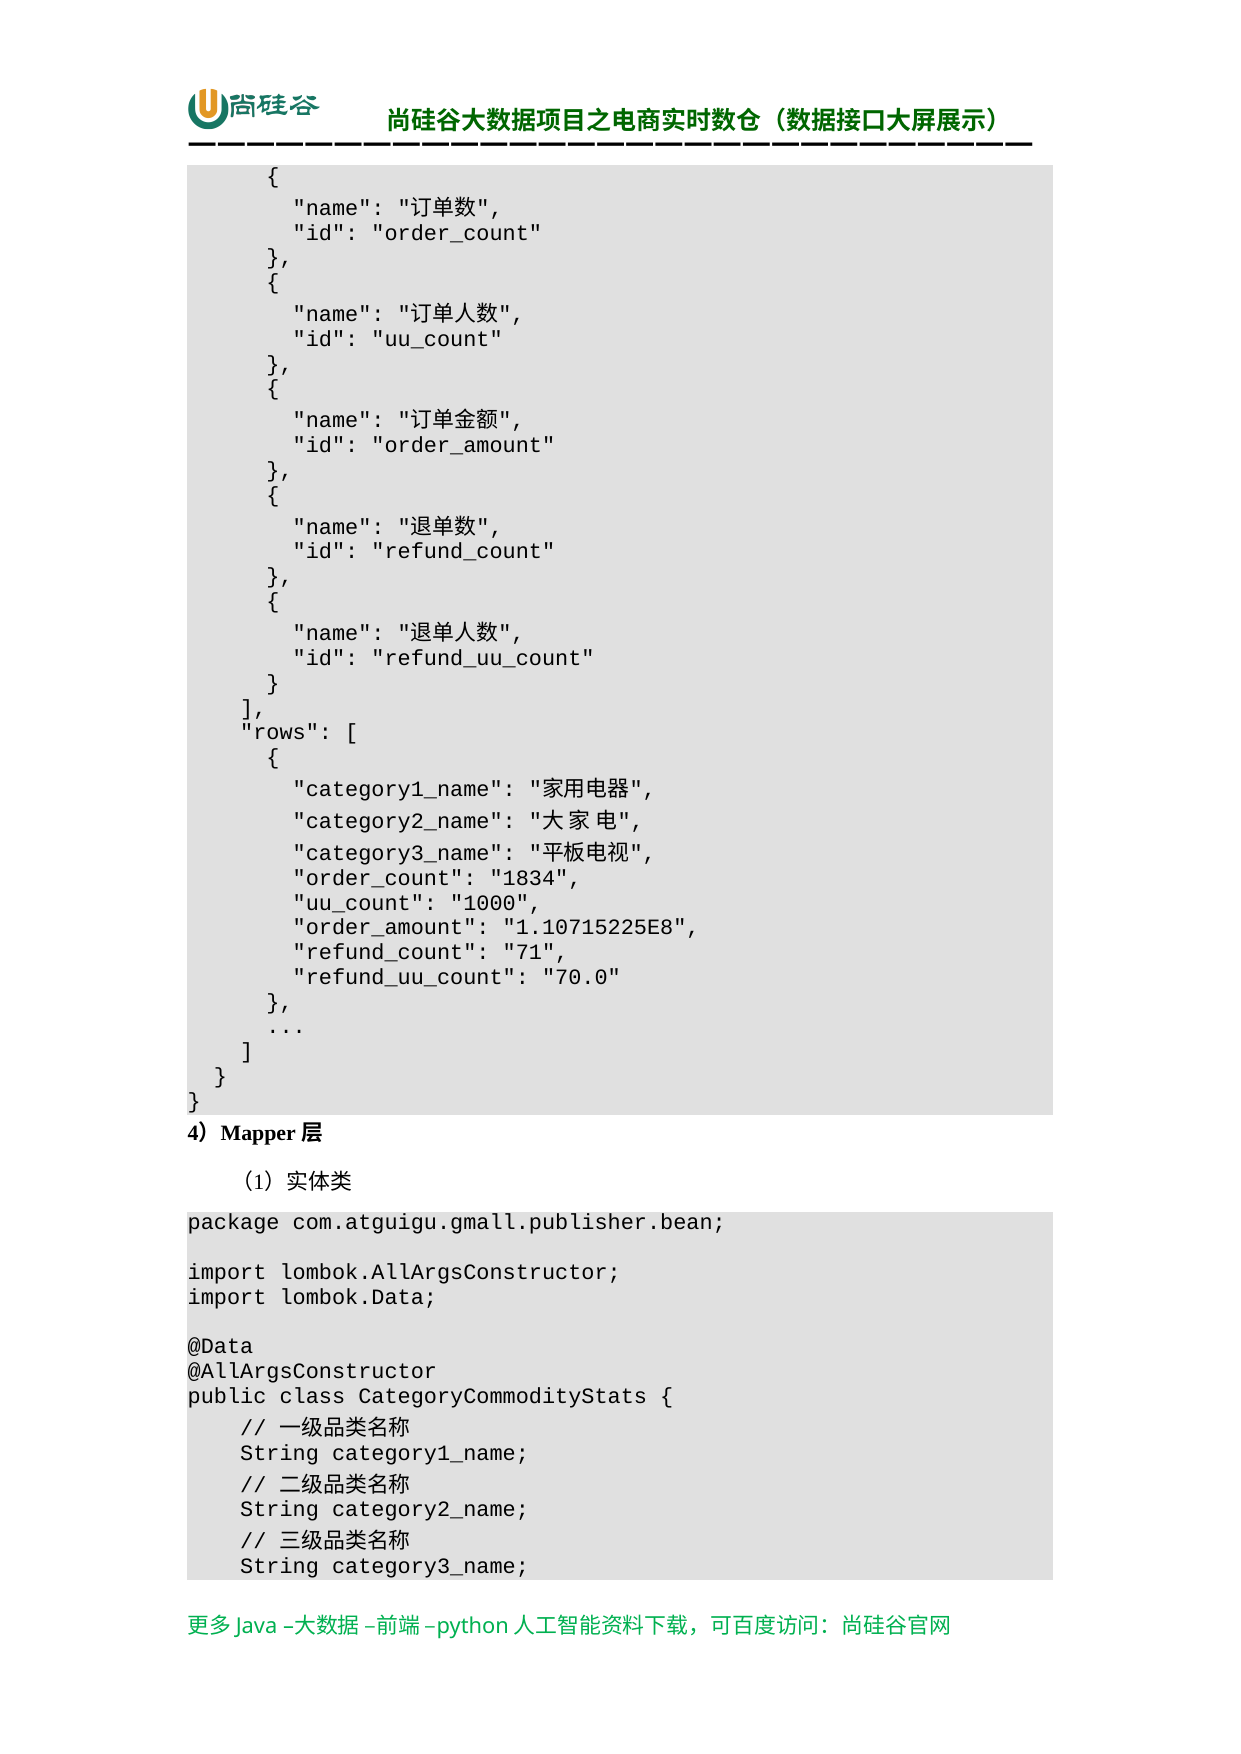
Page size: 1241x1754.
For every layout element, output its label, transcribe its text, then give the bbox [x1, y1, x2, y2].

text } [187, 672, 1053, 697]
text "category2_name": "大 家 电", [187, 803, 1053, 835]
text }, [187, 566, 1053, 590]
text }, [187, 246, 1053, 271]
text "id": "order_amount" [187, 434, 1053, 459]
text // 三级品类名称 [187, 1523, 1053, 1555]
text { [187, 165, 1053, 190]
text // 二级品类名称 [187, 1467, 1053, 1499]
text "name": "退单数", [187, 509, 1053, 541]
text // 一级品类名称 [187, 1410, 1053, 1442]
text ... [187, 1016, 1053, 1041]
text { [187, 378, 1053, 402]
text { [187, 271, 1053, 296]
text @Data [187, 1336, 1053, 1360]
text "name": "订单金额", [187, 402, 1053, 434]
text import lombok.Data; [187, 1286, 1053, 1311]
text { [187, 746, 1053, 771]
text "id": "order_count" [187, 222, 1053, 246]
text }, [187, 353, 1053, 378]
text String category3_name; [187, 1555, 1053, 1580]
text "refund_uu_count": "70.0" [187, 966, 1053, 991]
text "id": "refund_uu_count" [187, 647, 1053, 672]
text "uu_count": "1000", [187, 892, 1053, 917]
text "name": "订单数", [187, 190, 1053, 222]
text } [187, 1065, 1053, 1090]
text "name": "订单人数", [187, 296, 1053, 328]
text String category2_name; [187, 1499, 1053, 1523]
text } [187, 1090, 1053, 1115]
text "id": "uu_count" [187, 328, 1053, 353]
text }, [187, 459, 1053, 484]
text "rows": [ [187, 721, 1053, 746]
text }, [187, 991, 1053, 1016]
text "refund_count": "71", [187, 941, 1053, 966]
text { [187, 484, 1053, 509]
text "order_count": "1834", [187, 867, 1053, 892]
text ] [187, 1041, 1053, 1065]
text "order_amount": "1.10715225E8", [187, 917, 1053, 941]
text @AllArgsConstructor [187, 1360, 1053, 1385]
text { [187, 590, 1053, 615]
picture [187, 88, 321, 130]
text "name": "退单人数", [187, 615, 1053, 647]
text "category1_name": "家用电器", [187, 771, 1053, 803]
text "id": "refund_count" [187, 541, 1053, 566]
text public class CategoryCommodityStats { [187, 1385, 1053, 1410]
text 4）Mapper 层 [187, 1115, 1053, 1147]
text ], [187, 697, 1053, 721]
text （1）实体类 [187, 1163, 1053, 1196]
text String category1_name; [187, 1442, 1053, 1467]
text import lombok.AllArgsConstructor; [187, 1261, 1053, 1286]
text package com.atguigu.gmall.publisher.bean; [187, 1212, 1053, 1236]
text "category3_name": "平板电视", [187, 835, 1053, 867]
